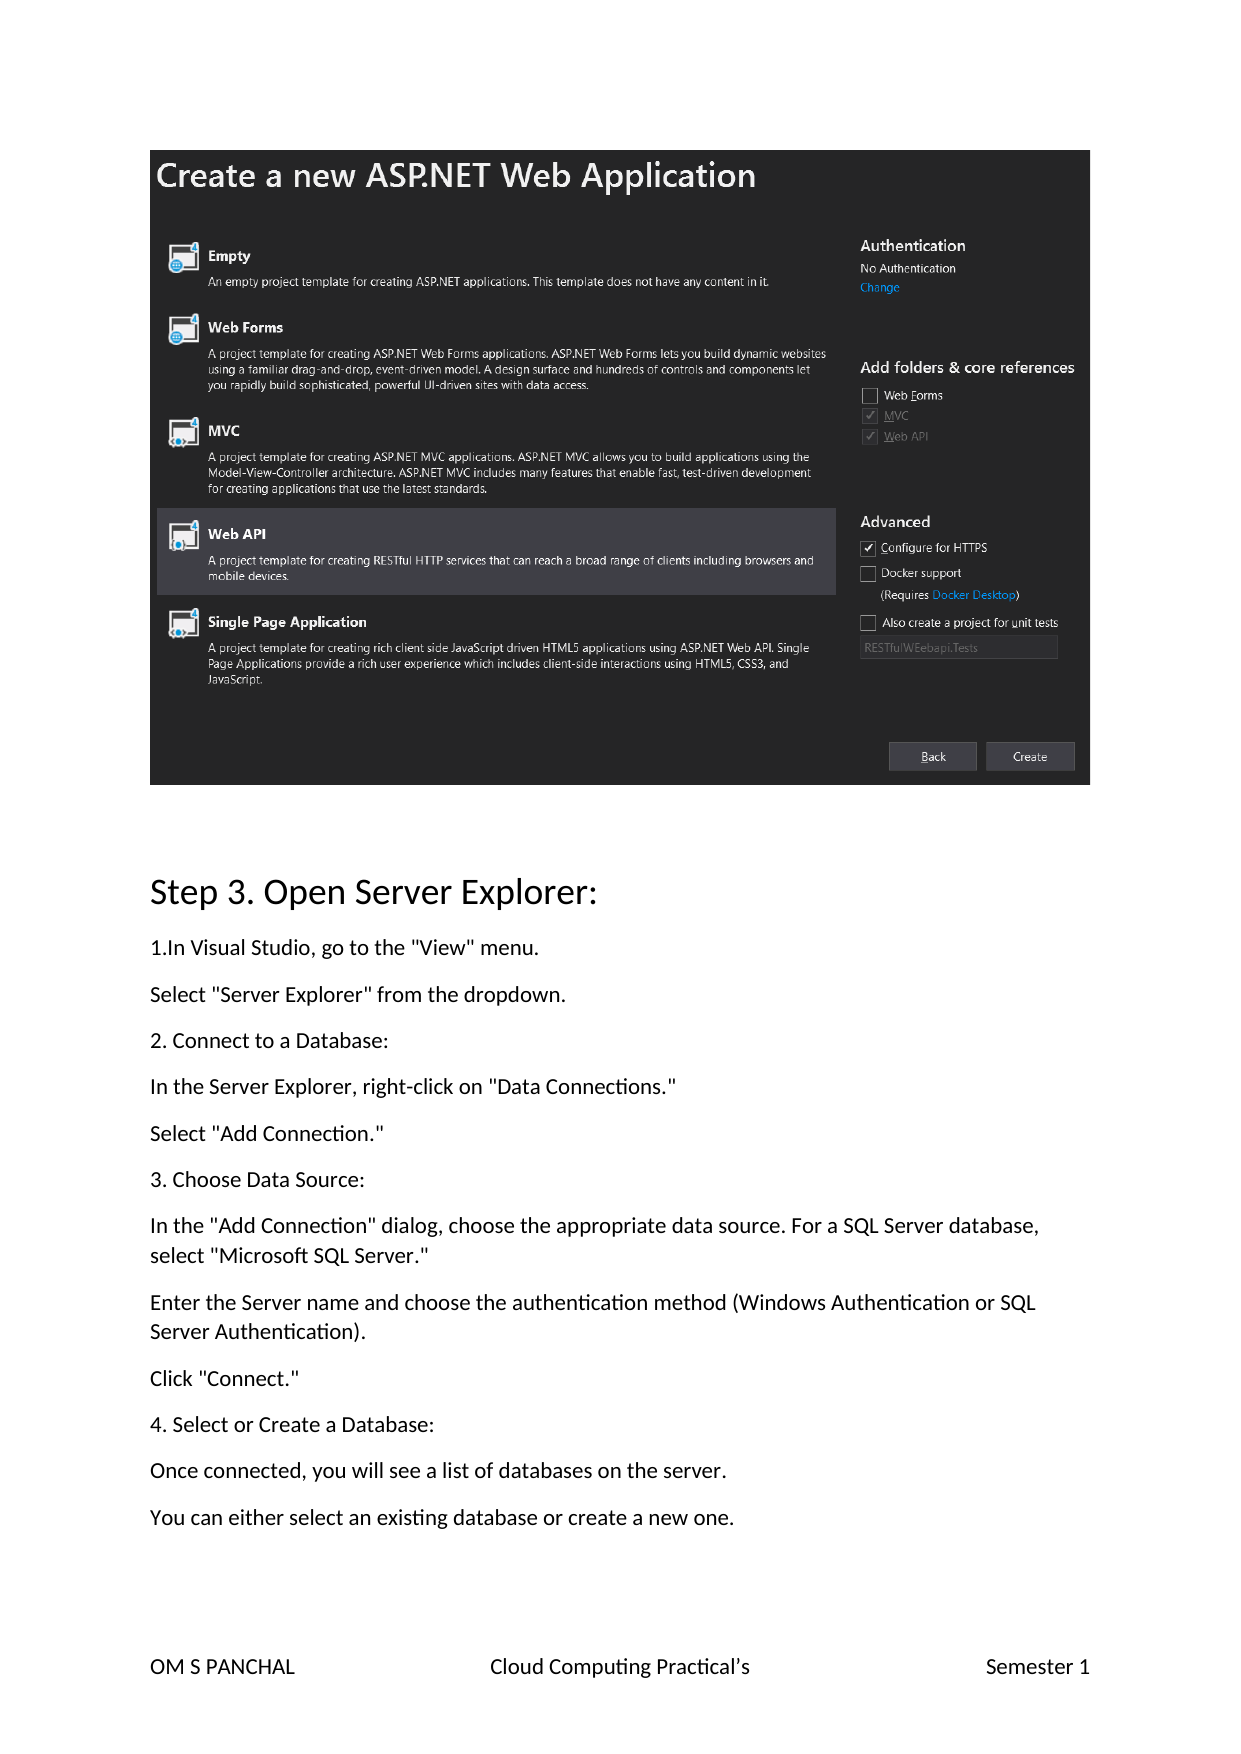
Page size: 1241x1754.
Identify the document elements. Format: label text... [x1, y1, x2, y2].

text 1.In Visual Studio, go to the "View" menu. [150, 933, 1090, 961]
text Click "Connect." [150, 1364, 1090, 1392]
text 3. Choose Data Source: [150, 1165, 1090, 1193]
text In the Server Explorer, right-click on "Data Connections." [150, 1072, 1090, 1101]
text In the "Add Connection" dialog, choose the appropriate data source. For a SQL Server database, select "Microsoft SQL Server." [150, 1212, 1090, 1269]
text Select "Add Connection." [150, 1119, 1090, 1147]
text Select "Server Explorer" from the dropdown. [150, 980, 1090, 1008]
text 2. Connect to a Database: [150, 1026, 1090, 1054]
text Once connected, you will see a list of databases on the server. [150, 1456, 1090, 1484]
text Enter the Server name and choose the authentication method (Windows Authentication or SQL Server Authentication). [150, 1288, 1090, 1345]
text 4. Select or Create a Database: [150, 1410, 1090, 1438]
text You can either select an existing database or create a new one. [150, 1503, 1090, 1531]
picture [150, 150, 1091, 785]
text Step 3. Open Server Explorer: [150, 868, 1090, 914]
